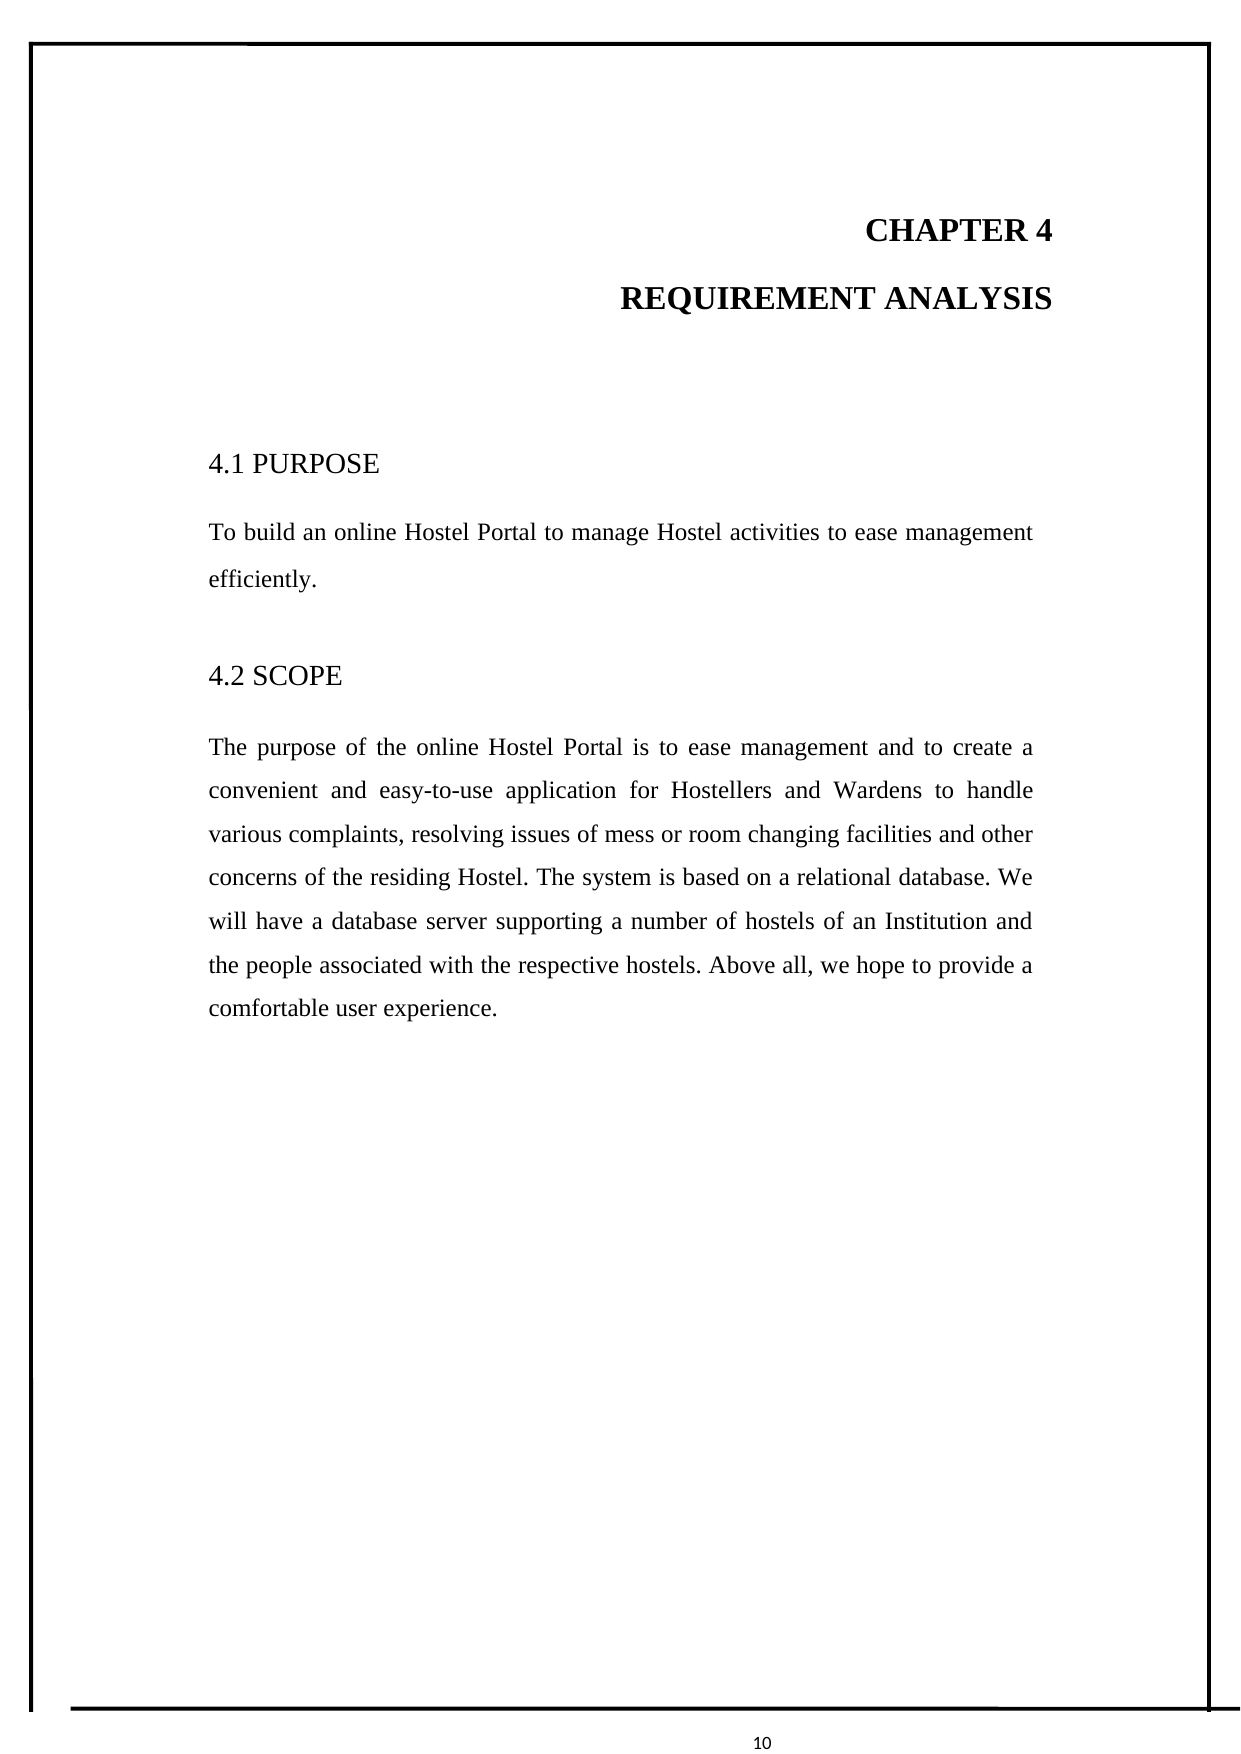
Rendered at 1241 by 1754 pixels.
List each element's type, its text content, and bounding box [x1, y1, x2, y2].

text To build an online Hostel Portal to manage Hostel activities to ease management efficiently. [208, 517, 1034, 592]
text 4.2 SCOPE [208, 658, 1053, 691]
text REQUIREMENT ANALYSIS [208, 278, 1053, 317]
text 4.1 PURPOSE [208, 446, 1053, 480]
text The purpose of the online Hostel Portal is to ease management and to create a convenient and easy-to-use application for Hostellers and Wardens to handle various complaints, resolving issues of mess or room changing facilities and other concerns of the residing Hostel. The system is based on a relational database. We will have a database server supporting a number of hostels of an Institution and the people associated with the respective hostels. Above all, we hope to provide a comfortable user experience. [208, 732, 1034, 1022]
text CHAPTER 4 [208, 211, 1053, 249]
